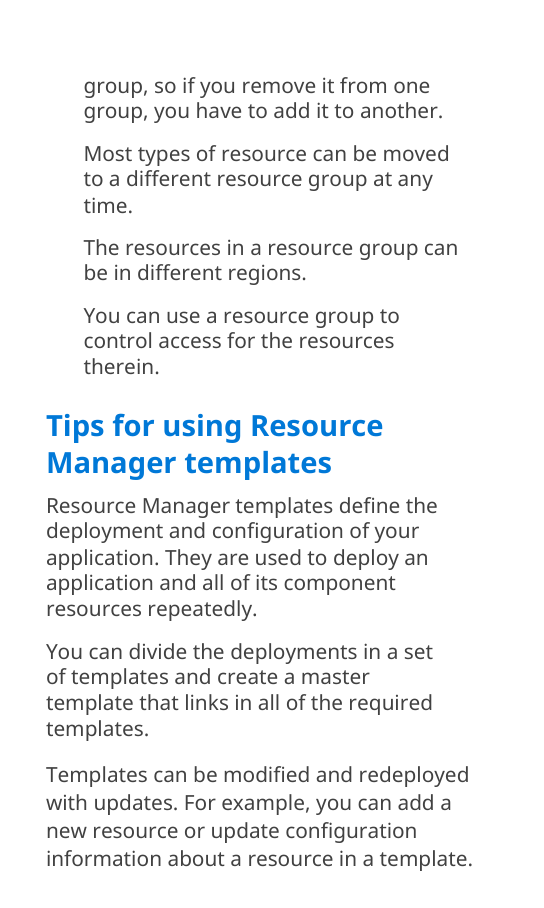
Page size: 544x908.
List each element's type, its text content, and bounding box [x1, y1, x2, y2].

text The resources in a resource group can be in different regions. [83, 234, 483, 287]
text Tips for using Resource Manager templates [46, 406, 481, 482]
text Resource Manager templates define the deployment and configuration of your application. They are used to deploy an application and all of its component resources repeatedly. [46, 493, 470, 623]
text You can use a resource group to control access for the resources therein. [83, 302, 451, 381]
text Most types of resource can be moved to a different resource group at any time. [83, 141, 470, 219]
text group, so if you remove it from one group, you have to add it to another. [83, 73, 476, 125]
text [46, 760, 489, 873]
text You can divide the deployments in a set of templates and create a master template that links in all of the required templates. [46, 639, 453, 742]
